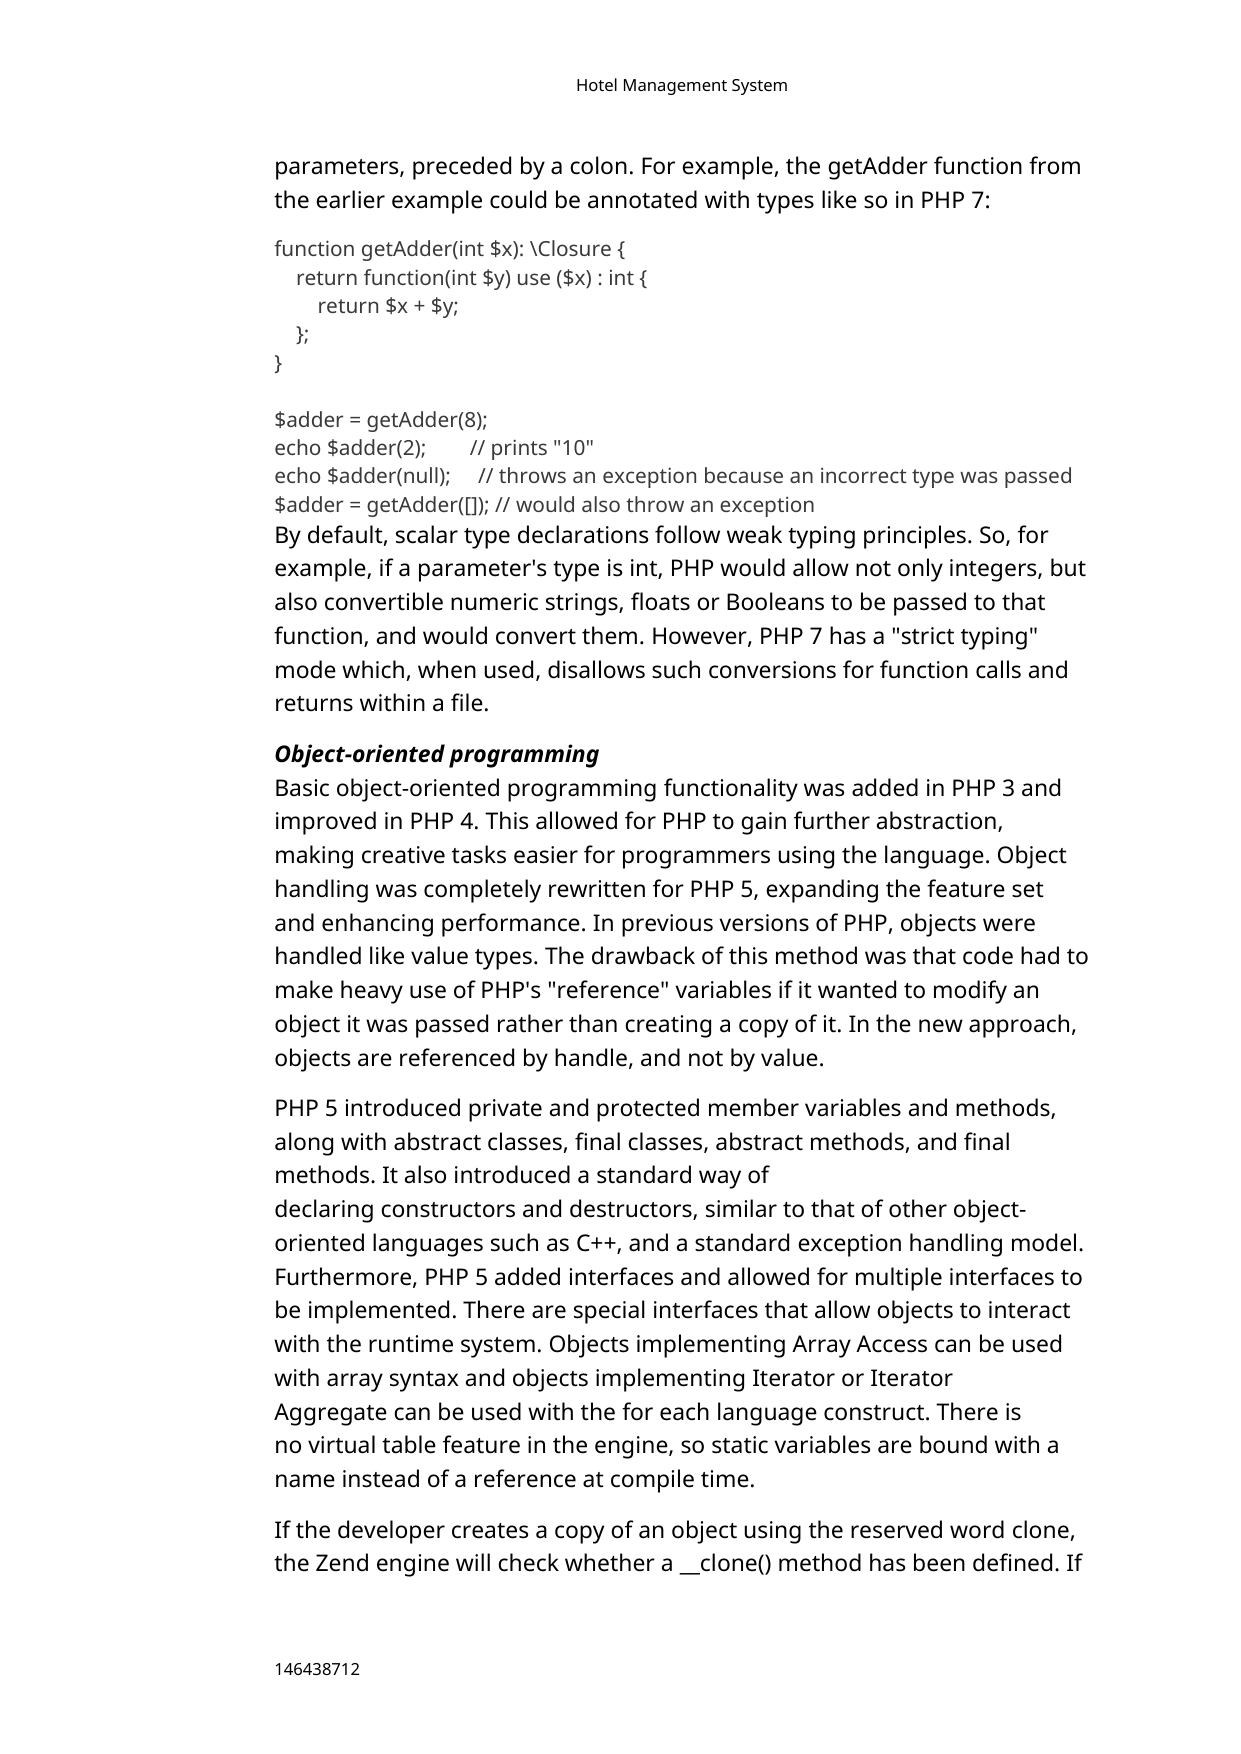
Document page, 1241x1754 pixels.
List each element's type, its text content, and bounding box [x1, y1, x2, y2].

text }; [274, 319, 1090, 348]
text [274, 1513, 1090, 1578]
text By default, scalar type declarations follow weak typing principles. So, for example, if a parameter's type is int, PHP would allow not only integers, but also convertible numeric strings, floats or Booleans to be passed to that function, and would convert them. However, PHP 7 has a "strict typing" mode which, when used, disallows such conversions for function calls and returns within a file. [274, 518, 1090, 718]
subtitle Object-oriented programming [274, 738, 1090, 769]
text echo $adder(null); // throws an exception because an incorrect type was passed [274, 462, 1090, 490]
text return $x + $y; [274, 291, 1090, 319]
text echo $adder(2); // prints "10" [274, 433, 1090, 462]
text Basic object-oriented programming functionality was added in PHP 3 and improved in PHP 4. This allowed for PHP to gain further abstraction, making creative tasks easier for programmers using the language. Object handling was completely rewritten for PHP 5, expanding the feature set and enhancing performance. In previous versions of PHP, objects were handled like value types. The drawback of this method was that code had to make heavy use of PHP's "reference" variables if it wanted to modify an object it was passed rather than creating a copy of it. In the new approach, objects are referenced by handle, and not by value. [274, 771, 1090, 1073]
text $adder = getAdder(8); [274, 405, 1090, 433]
text function getAdder(int $x): \Closure { [274, 234, 1090, 263]
text $adder = getAdder([]); // would also throw an exception [274, 490, 1090, 518]
text } [274, 348, 1090, 376]
text return function(int $y) use ($x) : int { [274, 263, 1090, 291]
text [274, 150, 1090, 215]
text PHP 5 introduced private and protected member variables and methods, along with abstract classes, final classes, abstract methods, and final methods. It also introduced a standard way of declaring constructors and destructors, similar to that of other object-oriented languages such as C++, and a standard exception handling model. Furthermore, PHP 5 added interfaces and allowed for multiple interfaces to be implemented. There are special interfaces that allow objects to interact with the runtime system. Objects implementing Array Access can be used with array syntax and objects implementing Iterator or Iterator Aggregate can be used with the for each language construct. There is no virtual table feature in the engine, so static variables are bound with a name instead of a reference at compile time. [274, 1092, 1090, 1494]
